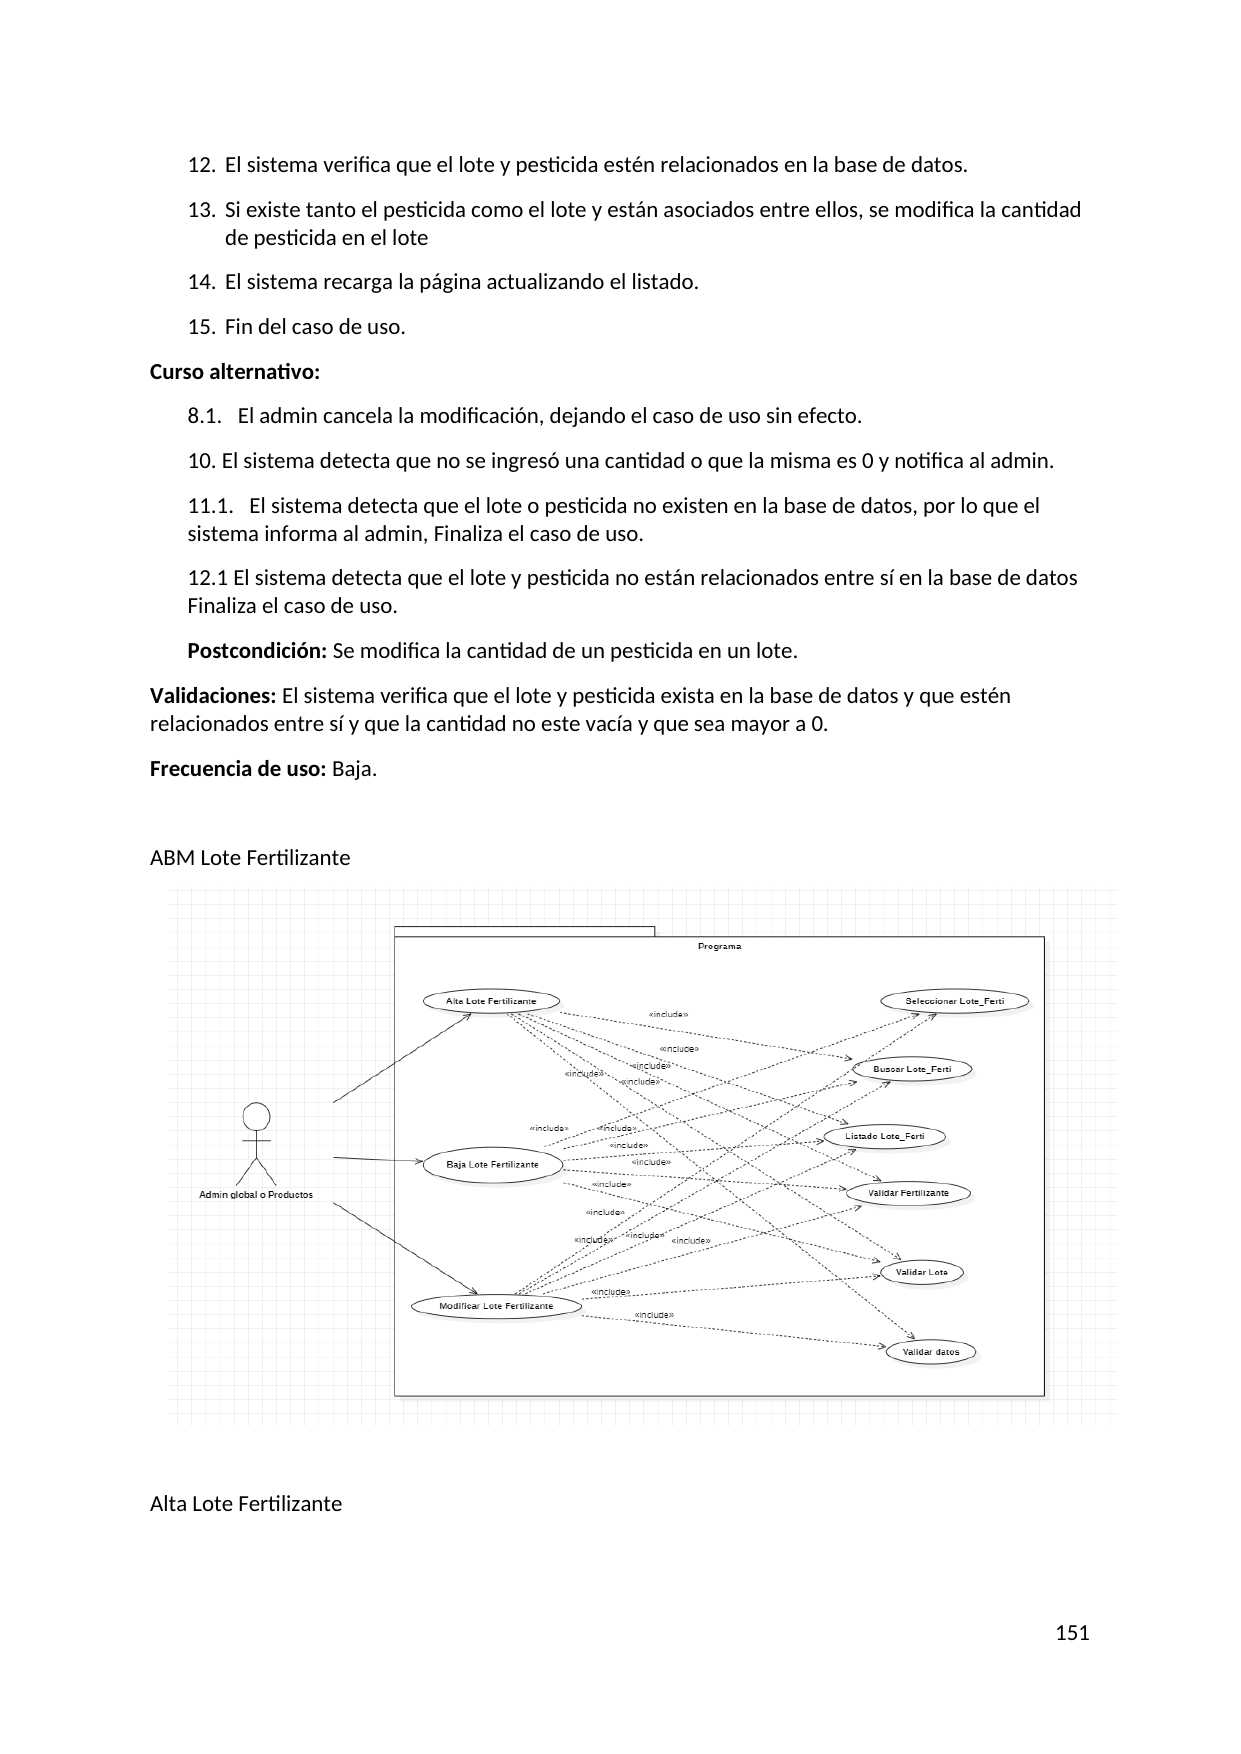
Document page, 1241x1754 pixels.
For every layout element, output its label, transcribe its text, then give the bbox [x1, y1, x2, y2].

list Fin del caso de uso. [187, 312, 1090, 340]
text ABM Lote Fertilizante [150, 843, 1090, 871]
text 12.1 El sistema detecta que el lote y pesticida no están relacionados entre sí en la base de datos Finaliza el caso de uso. [187, 563, 1090, 619]
text Alta Lote Fertilizante [150, 1489, 1090, 1517]
list El sistema recarga la página actualizando el listado. [187, 267, 1090, 295]
list El sistema verifica que el lote y pesticida estén relacionados en la base de datos. [187, 150, 1090, 178]
text 10. El sistema detecta que no se ingresó una cantidad o que la misma es 0 y notifica al admin. [187, 446, 1090, 474]
list Si existe tanto el pesticida como el lote y están asociados entre ellos, se modifica la cantidad de pesticida en el lote [187, 195, 1090, 251]
text 8.1. El admin cancela la modificación, dejando el caso de uso sin efecto. [187, 401, 1090, 429]
text Postcondición: Se modifica la cantidad de un pesticida en un lote. [187, 636, 1090, 664]
text Curso alternativo: [150, 357, 1090, 385]
text 11.1. El sistema detecta que el lote o pesticida no existen en la base de datos, por lo que el sistema informa al admin, Finaliza el caso de uso. [187, 491, 1090, 547]
text Frecuencia de uso: Baja. [150, 754, 1090, 782]
text Validaciones: El sistema verifica que el lote y pesticida exista en la base de datos y que estén relacionados entre sí y que la cantidad no este vacía y que sea mayor a 0. [150, 681, 1090, 737]
